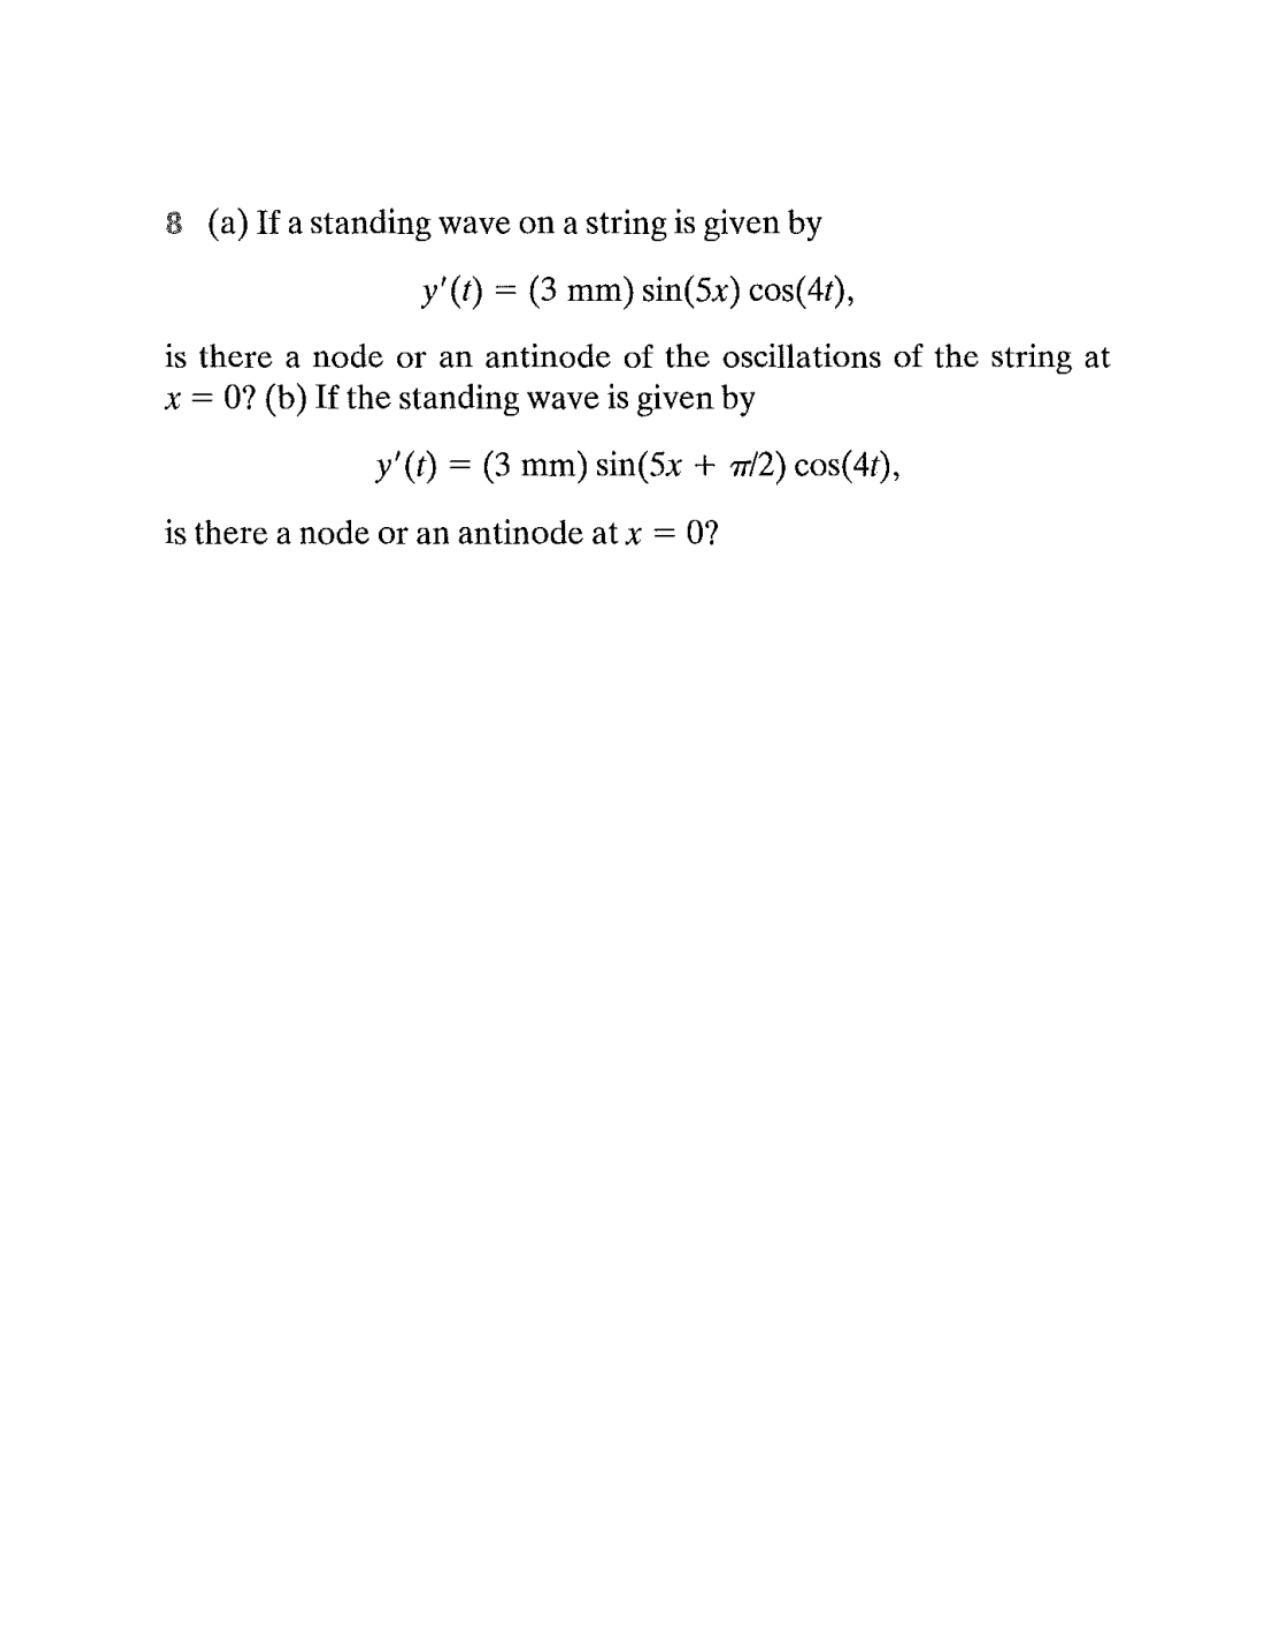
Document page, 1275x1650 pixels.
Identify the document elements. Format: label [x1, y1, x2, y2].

picture [150, 196, 1125, 564]
